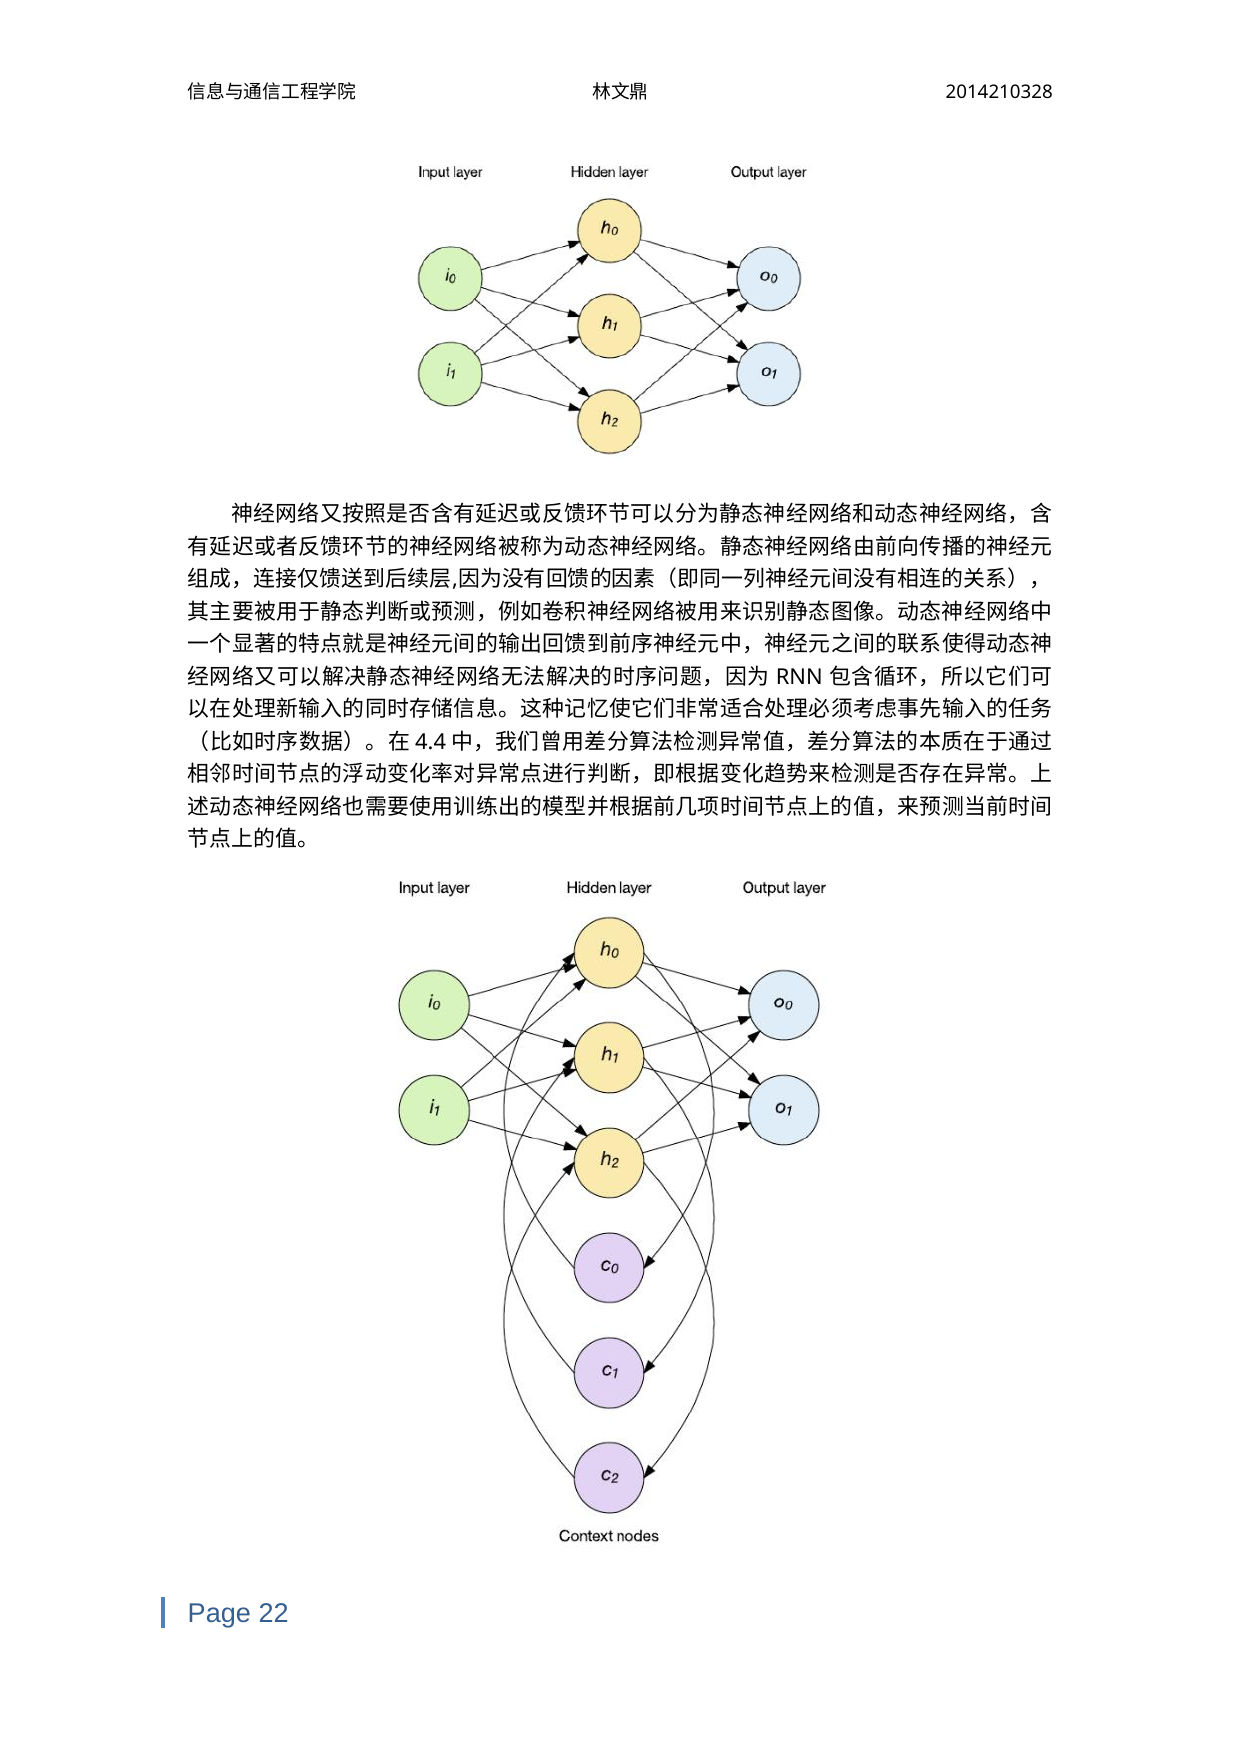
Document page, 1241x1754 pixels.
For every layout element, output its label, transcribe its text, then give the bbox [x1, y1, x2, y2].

picture [404, 158, 836, 458]
picture [365, 865, 875, 1550]
text 神经网络又按照是否含有延迟或反馈环节可以分为静态神经网络和动态神经网络，含有延迟或者反馈环节的神经网络被称为动态神经网络。静态神经网络由前向传播的神经元组成，连接仅馈送到后续层,因为没有回馈的因素（即同一列神经元间没有相连的关系），其主要被用于静态判断或预测，例如卷积神经网络被用来识别静态图像。动态神经网络中一个显著的特点就是神经元间的输出回馈到前序神经元中，神经元之间的联系使得动态神经网络又可以解决静态神经网络无法解决的时序问题，因为 RNN 包含循环，所以它们可以在处理新输入的同时存储信息。这种记忆使它们非常适合处理必须考虑事先输入的任务（比如时序数据）。在4.4中，我们曾用差分算法检测异常值，差分算法的本质在于通过相邻时间节点的浮动变化率对异常点进行判断，即根据变化趋势来检测是否存在异常。上述动态神经网络也需要使用训练出的模型并根据前几项时间节点上的值，来预测当前时间节点上的值。 [187, 496, 1053, 853]
